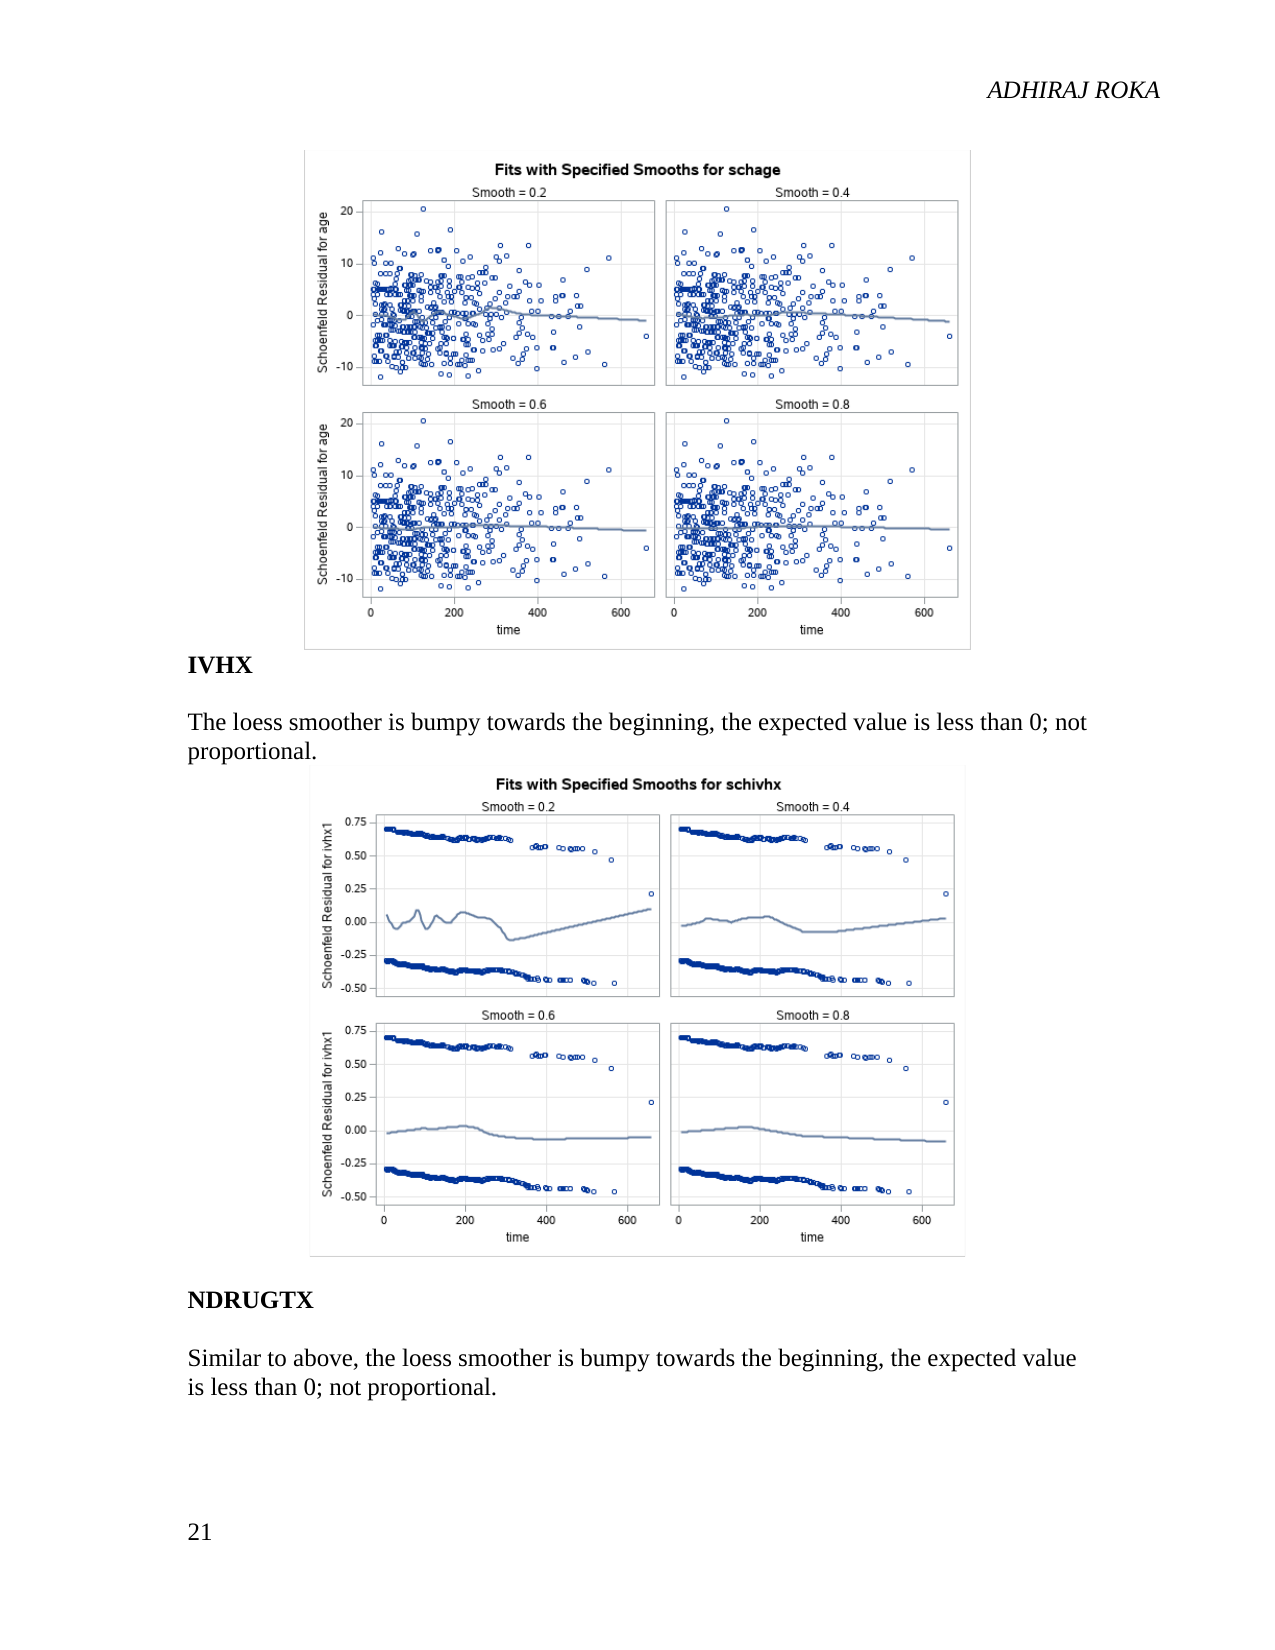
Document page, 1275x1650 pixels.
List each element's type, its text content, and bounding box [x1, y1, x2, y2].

picture [304, 150, 971, 650]
text Similar to above, the loess smoother is bumpy towards the beginning, the expected value is less than 0; not proportional. [187, 1343, 1087, 1400]
text The loess smoother is bumpy towards the beginning, the expected value is less than 0; not proportional. [187, 707, 1087, 765]
text NDRUGTX [187, 1285, 1087, 1314]
text IVHX [187, 650, 1087, 679]
picture [309, 765, 966, 1257]
